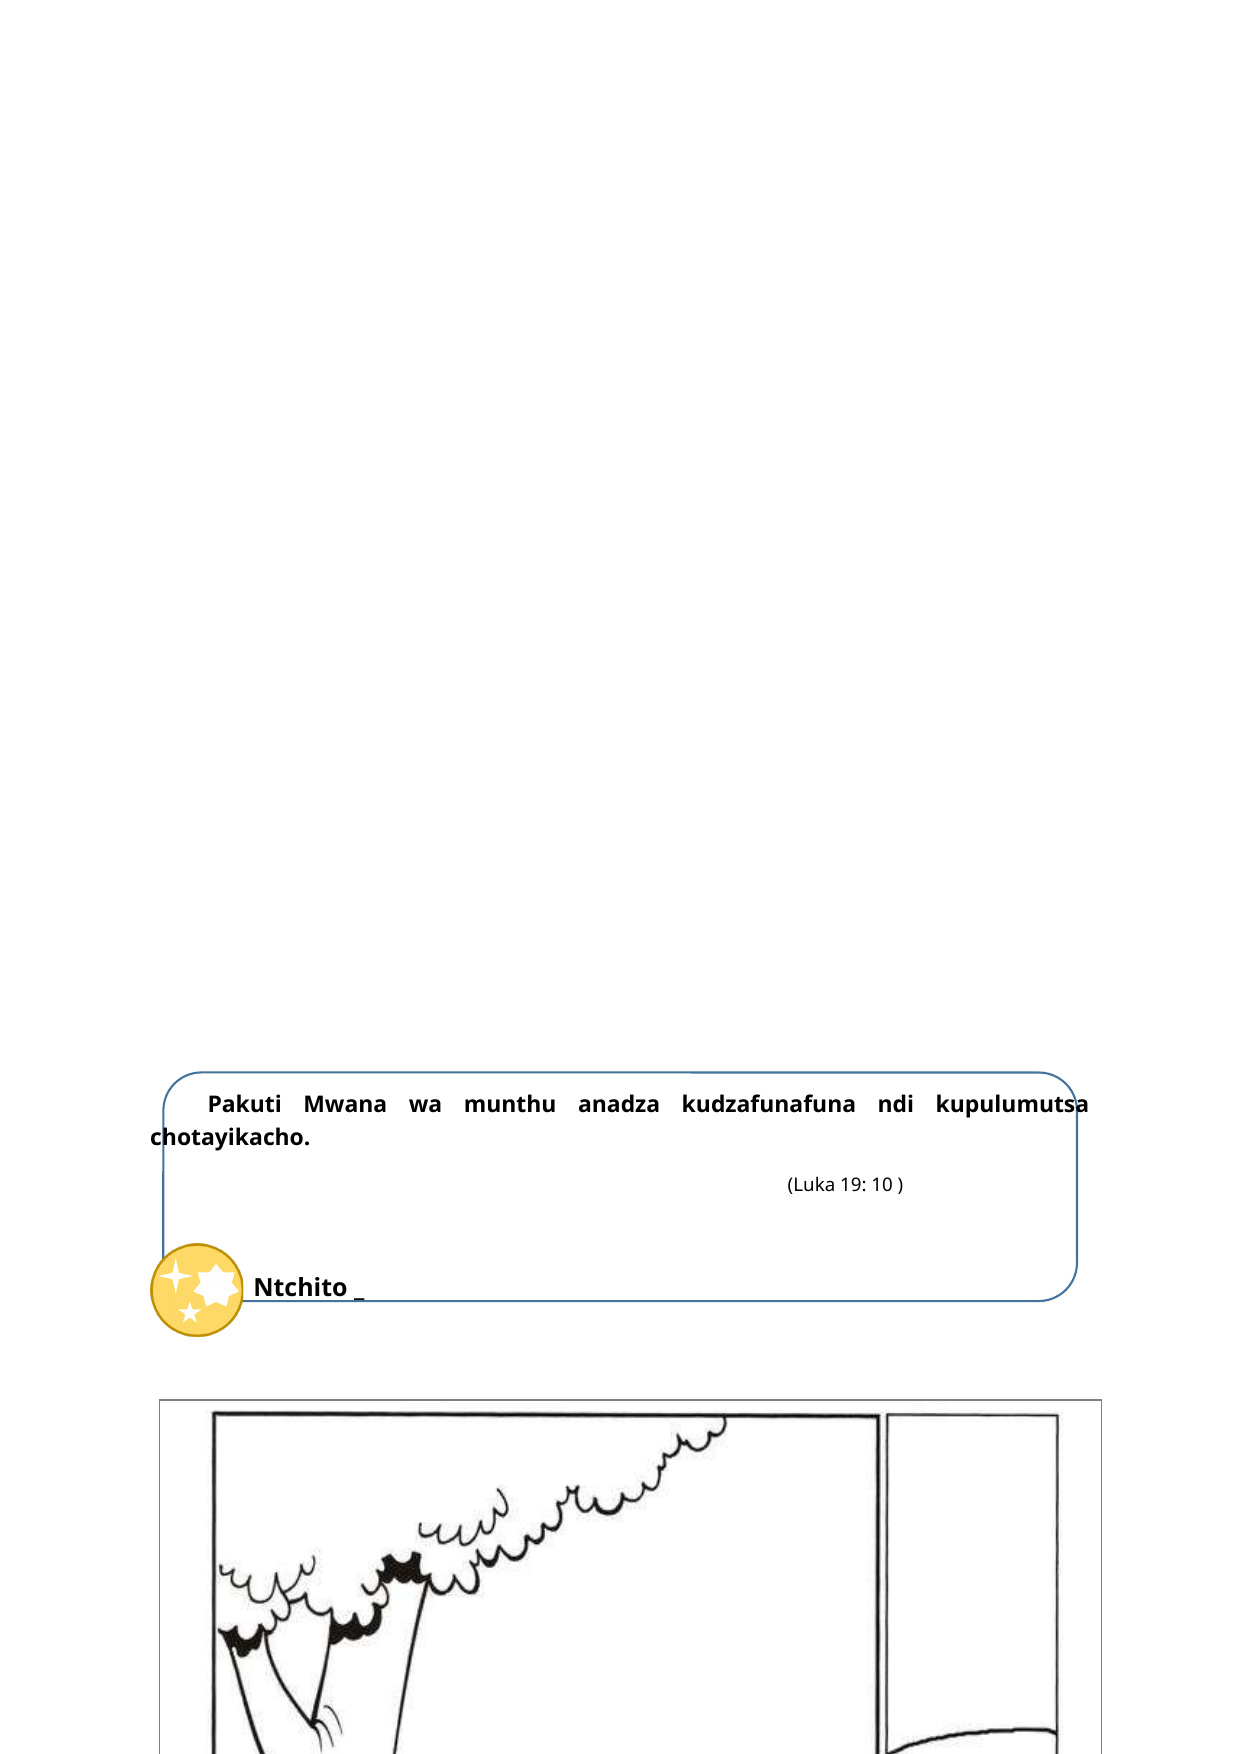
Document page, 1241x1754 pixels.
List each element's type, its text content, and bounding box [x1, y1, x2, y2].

text Ntchito _ [244, 1269, 1090, 1303]
picture [150, 1243, 244, 1337]
text (Luka 19: 10 ) [150, 1172, 1090, 1197]
picture [160, 1401, 1101, 1754]
text Pakuti Mwana wa munthu anadza kudzafunafuna ndi kupulumutsa chotayikacho. [150, 1088, 1090, 1153]
